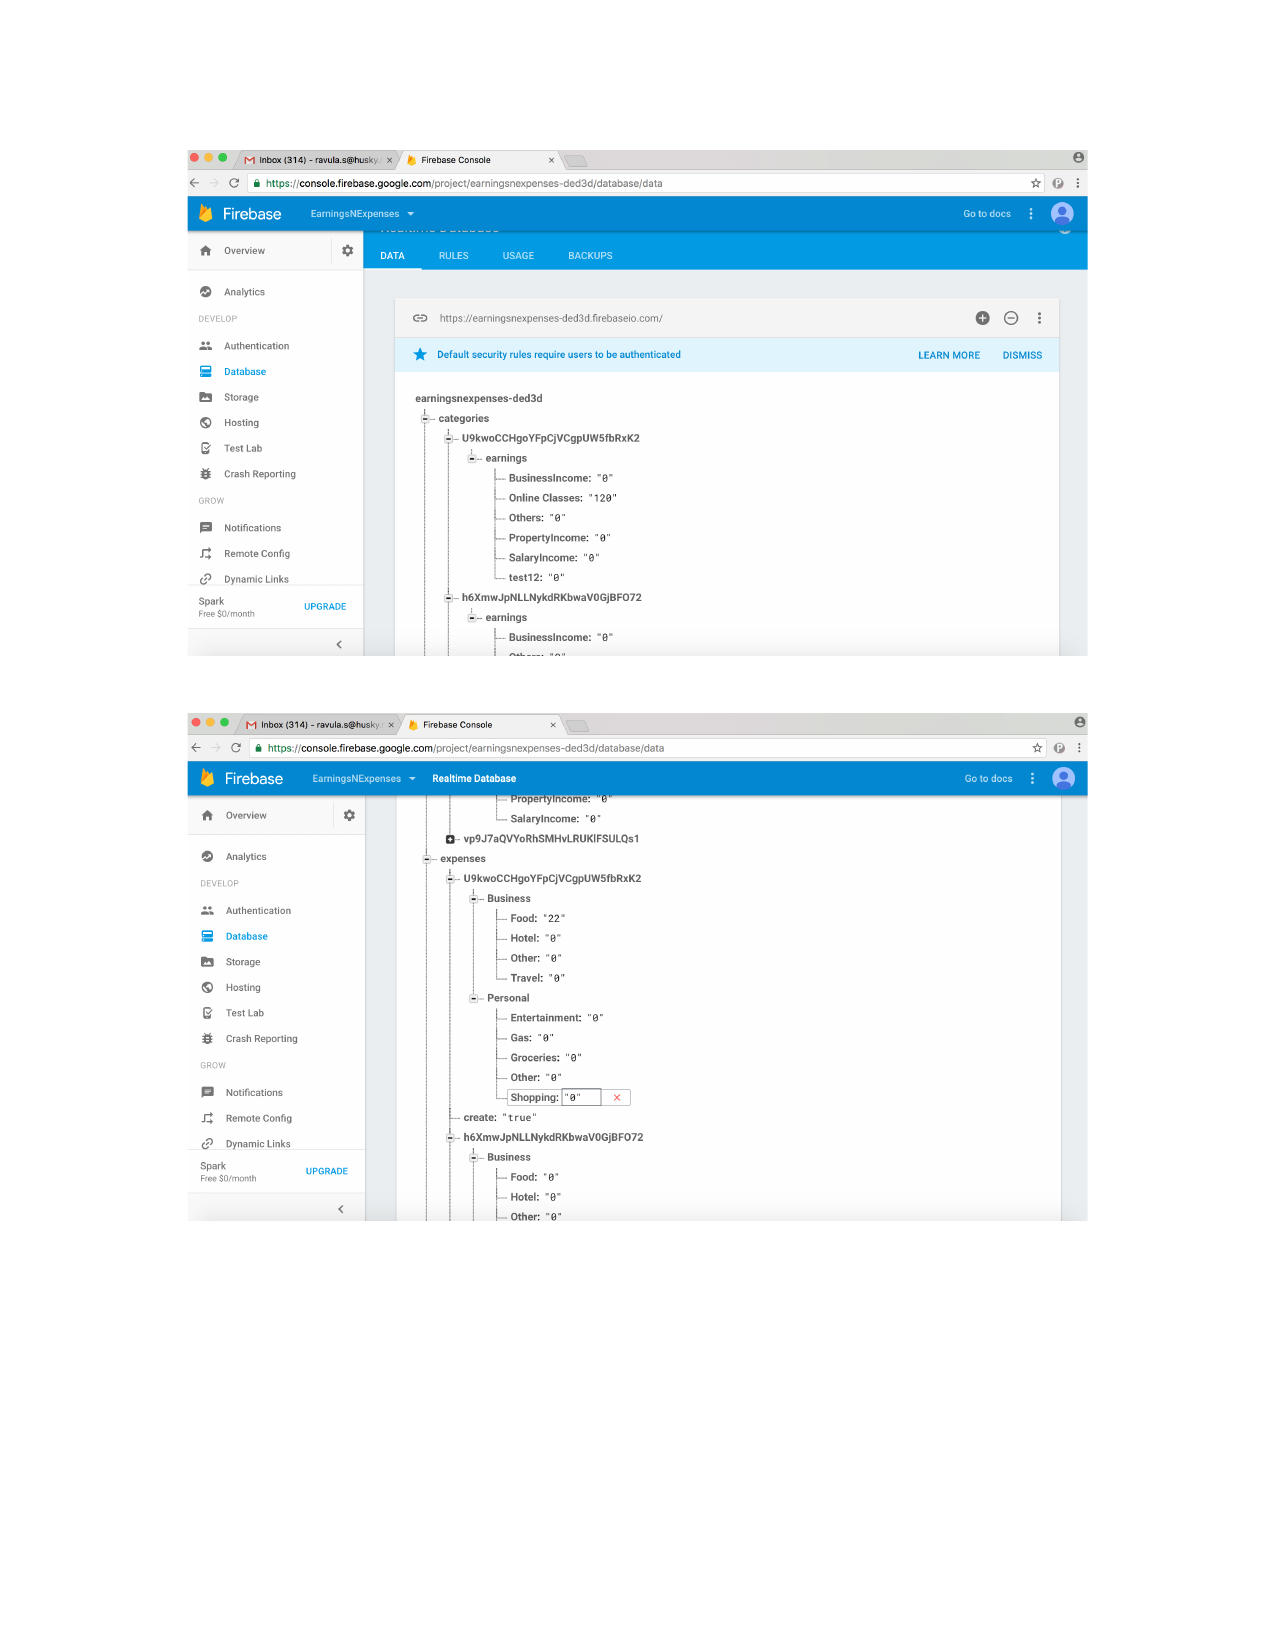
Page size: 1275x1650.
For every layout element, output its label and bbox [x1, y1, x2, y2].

picture [187, 713, 1088, 1221]
picture [187, 150, 1088, 656]
